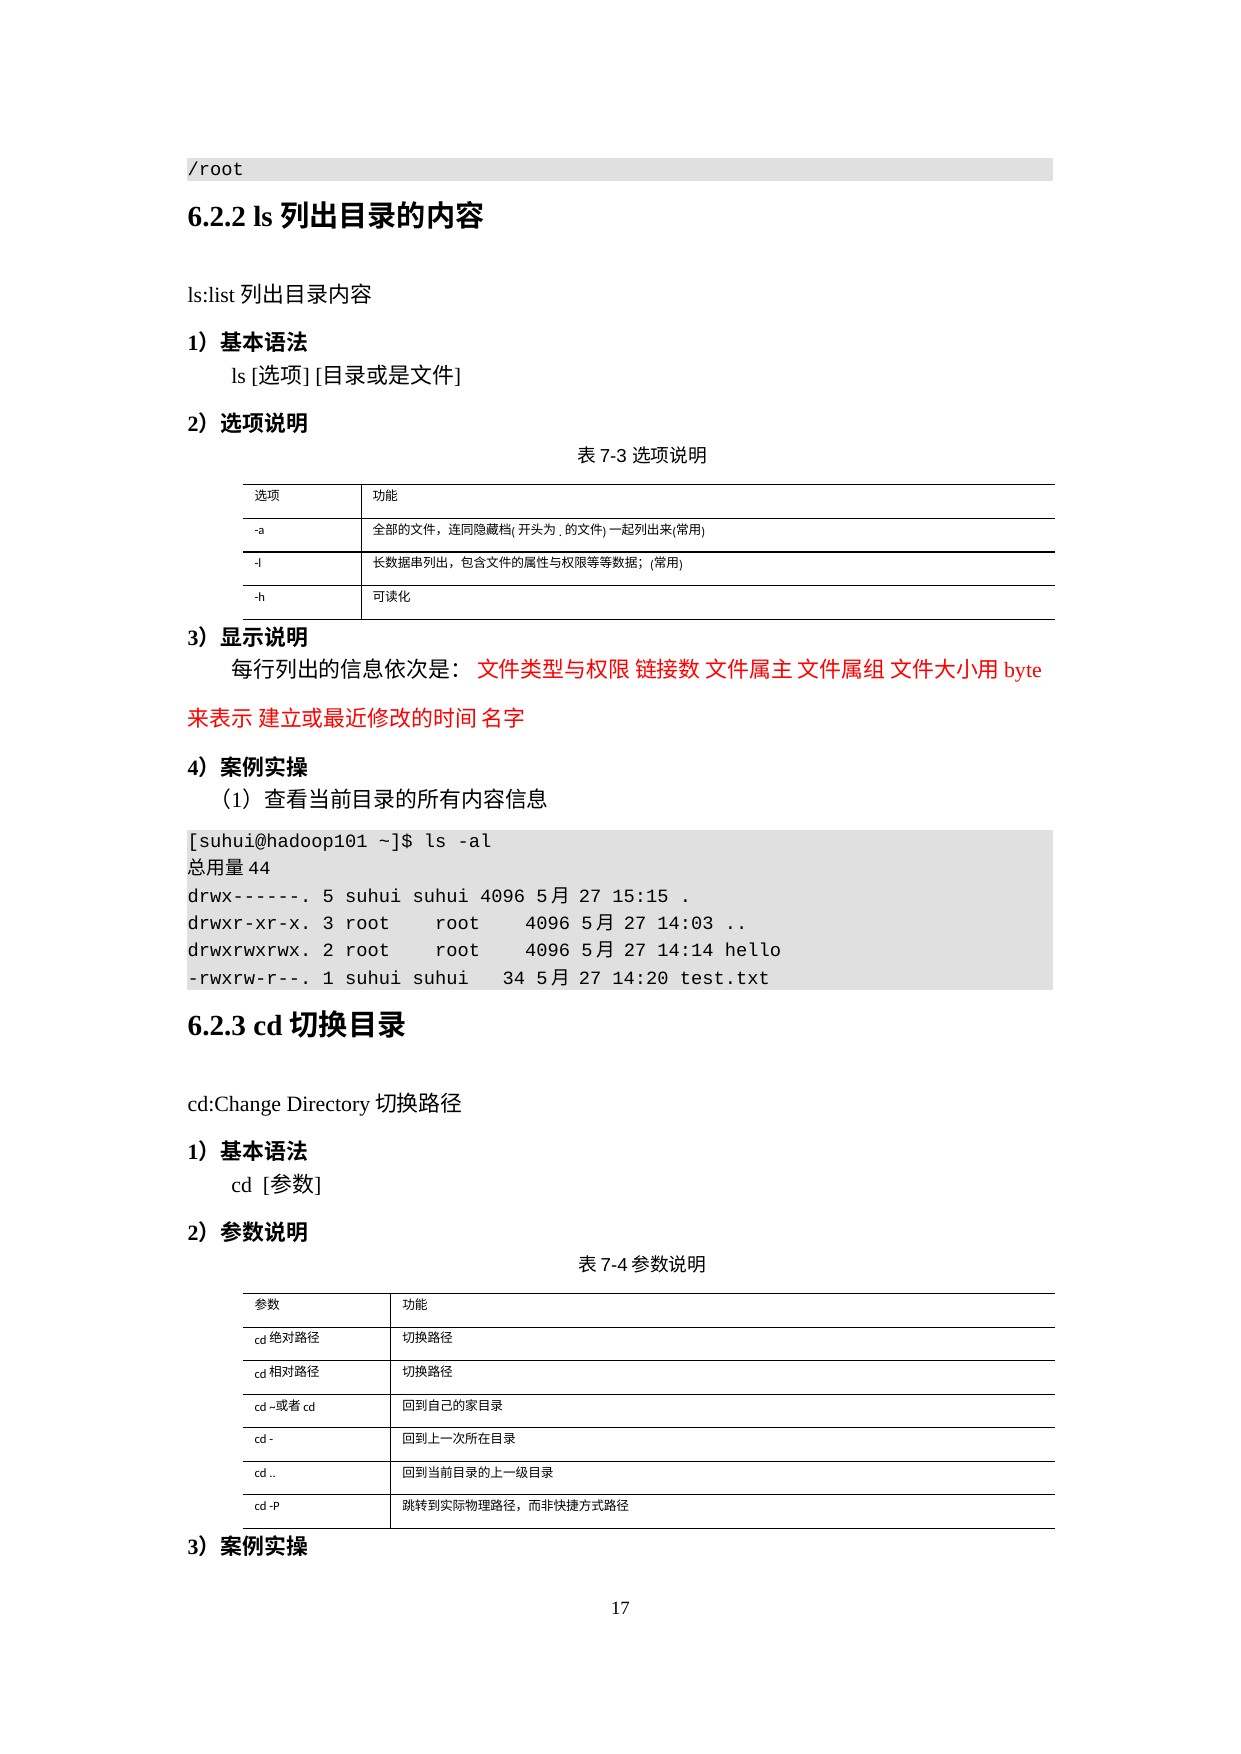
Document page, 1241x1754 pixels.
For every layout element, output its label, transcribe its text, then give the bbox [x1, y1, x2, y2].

table_cell 长数据串列出，包含文件的属性与权限等等数据；(常用) [362, 553, 1055, 585]
subtitle 6.2.2 ls 列出目录的内容 [187, 181, 1053, 246]
text -rwxrw-r--. 1 suhui suhui 34 5月 27 14:20 test.txt [187, 962, 1053, 990]
table_cell cd - [243, 1428, 390, 1461]
table_cell -a [243, 519, 361, 551]
text 2）选项说明 [187, 406, 1053, 438]
table_cell 跳转到实际物理路径，而非快捷方式路径 [391, 1495, 1055, 1528]
table_header 功能 [391, 1294, 1055, 1327]
text 1）基本语法 [187, 325, 1053, 357]
text 每行列出的信息依次是： 文件类型与权限 链接数 文件属主 文件属组 文件大小用byte来表示 建立或最近修改的时间 名字 [187, 652, 1053, 733]
table_cell cd .. [243, 1462, 390, 1494]
table_header 选项 [243, 485, 361, 518]
text [suhui@hadoop101 ~]$ ls -al [187, 830, 1053, 853]
text 3）显示说明 [187, 619, 1053, 652]
table_cell 全部的文件，连同隐藏档( 开头为 . 的文件) 一起列出来(常用) [362, 519, 1055, 551]
text drwx------. 5 suhui suhui 4096 5月 27 15:15 . [187, 880, 1053, 908]
table_cell 切换路径 [391, 1328, 1055, 1360]
table_cell 回到当前目录的上一级目录 [391, 1462, 1055, 1494]
text /root [187, 158, 1053, 181]
table_cell 回到自己的家目录 [391, 1395, 1055, 1427]
text 3）案例实操 [187, 1529, 1053, 1561]
text ls [选项] [目录或是文件] [187, 357, 1053, 390]
text cd:Change Directory切换路径 [187, 1085, 1053, 1118]
text drwxrwxrwx. 2 root root 4096 5月 27 14:14 hello [187, 935, 1053, 962]
table_cell cd 绝对路径 [243, 1328, 390, 1360]
table_cell -h [243, 586, 361, 618]
text 1）基本语法 [187, 1134, 1053, 1166]
text 表7-3 选项说明 [187, 438, 1053, 471]
table_cell 可读化 [362, 586, 1055, 618]
table_cell 切换路径 [391, 1361, 1055, 1394]
text （1）查看当前目录的所有内容信息 [187, 782, 1053, 814]
text 2）参数说明 [187, 1214, 1053, 1247]
table_header 参数 [243, 1294, 390, 1327]
text 4）案例实操 [187, 749, 1053, 782]
table_cell cd相对路径 [243, 1361, 390, 1394]
text drwxr-xr-x. 3 root root 4096 5月 27 14:03 .. [187, 908, 1053, 935]
text 总用量 44 [187, 853, 1053, 880]
table_cell cd -P [243, 1495, 390, 1528]
text cd [参数] [187, 1166, 1053, 1199]
table_cell -l [243, 553, 361, 585]
subtitle 6.2.3 cd 切换目录 [187, 990, 1053, 1055]
table_cell 回到上一次所在目录 [391, 1428, 1055, 1461]
table_cell cd ~或者cd [243, 1395, 390, 1427]
text ls:list 列出目录内容 [187, 277, 1053, 309]
table_header 功能 [362, 485, 1055, 518]
text 表7-4参数说明 [231, 1247, 1053, 1279]
